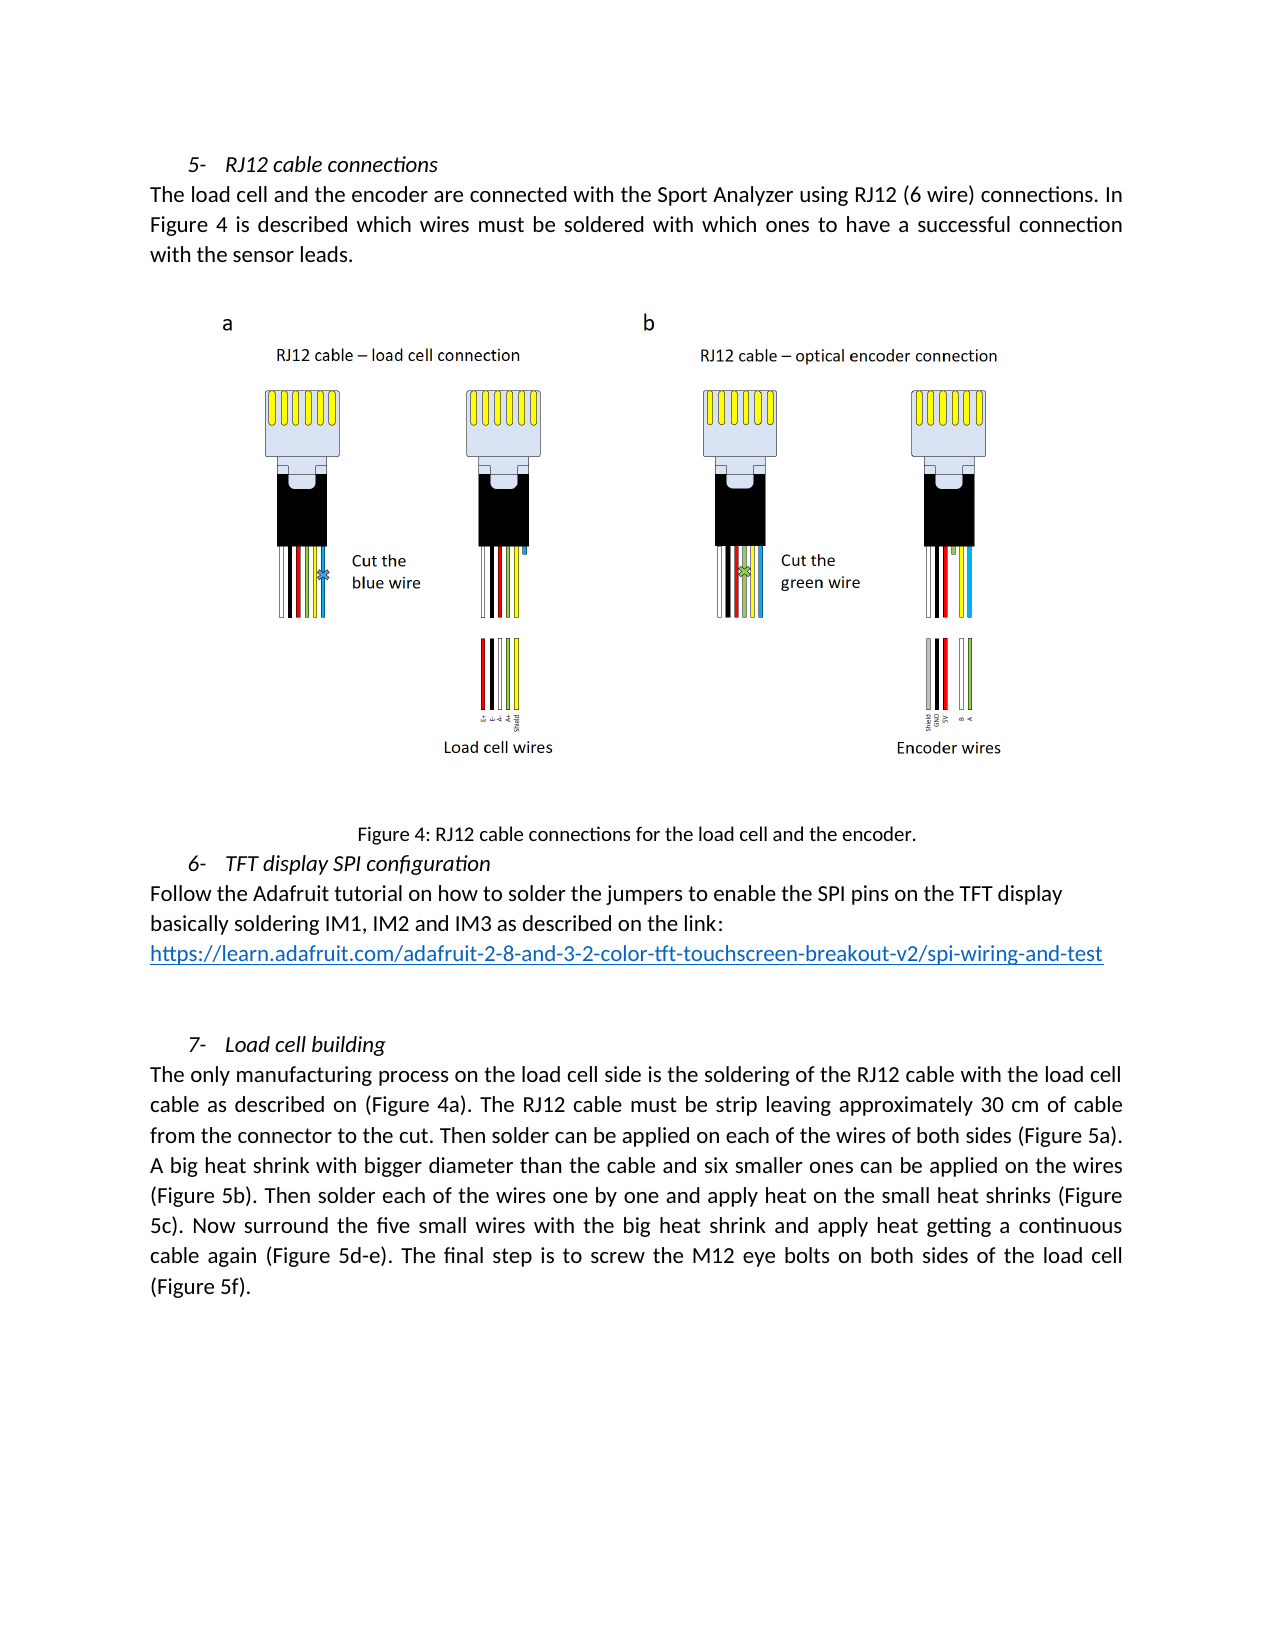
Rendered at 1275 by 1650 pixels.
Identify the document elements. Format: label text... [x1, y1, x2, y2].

text The only manufacturing process on the load cell side is the soldering of the RJ12 cable with the load cell cable as described on (Figure 4a). The RJ12 cable must be strip leaving approximately 30 cm of cable from the connector to the cut. Then solder can be applied on each of the wires of both sides (Figure 5a). A big heat shrink with bigger diameter than the cable and six smaller ones can be applied on the wires (Figure 5b). Then solder each of the wires one by one and apply heat on the small heat shrinks (Figure 5c). Now surround the five small wires with the big heat shrink and apply heat getting a continuous cable again (Figure 5d-e). The final step is to screw the M12 eye bolts on both sides of the load cell (Figure 5f). [150, 1060, 1125, 1300]
text Figure 4: RJ12 cable connections for the load cell and the encoder. [150, 821, 1125, 847]
list Load cell building [187, 1030, 1125, 1058]
text The load cell and the encoder are connected with the Sport Analyzer using RJ12 (6 wire) connections. In Figure 4 is described which wires must be soldered with which ones to have a successful connection with the sensor leads. [150, 180, 1125, 269]
text https://learn.adafruit.com/adafruit-2-8-and-3-2-color-tft-touchscreen-breakout-v2/spi-wiring-and-test [150, 939, 1125, 967]
text Follow the Adafruit tutorial on how to solder the jumpers to enable the SPI pins on the TFT display basically soldering IM1, IM2 and IM3 as described on the link: [150, 879, 1125, 937]
picture [150, 270, 1125, 820]
list TFT display SPI configuration [187, 849, 1125, 877]
list RJ12 cable connections [187, 150, 1125, 178]
